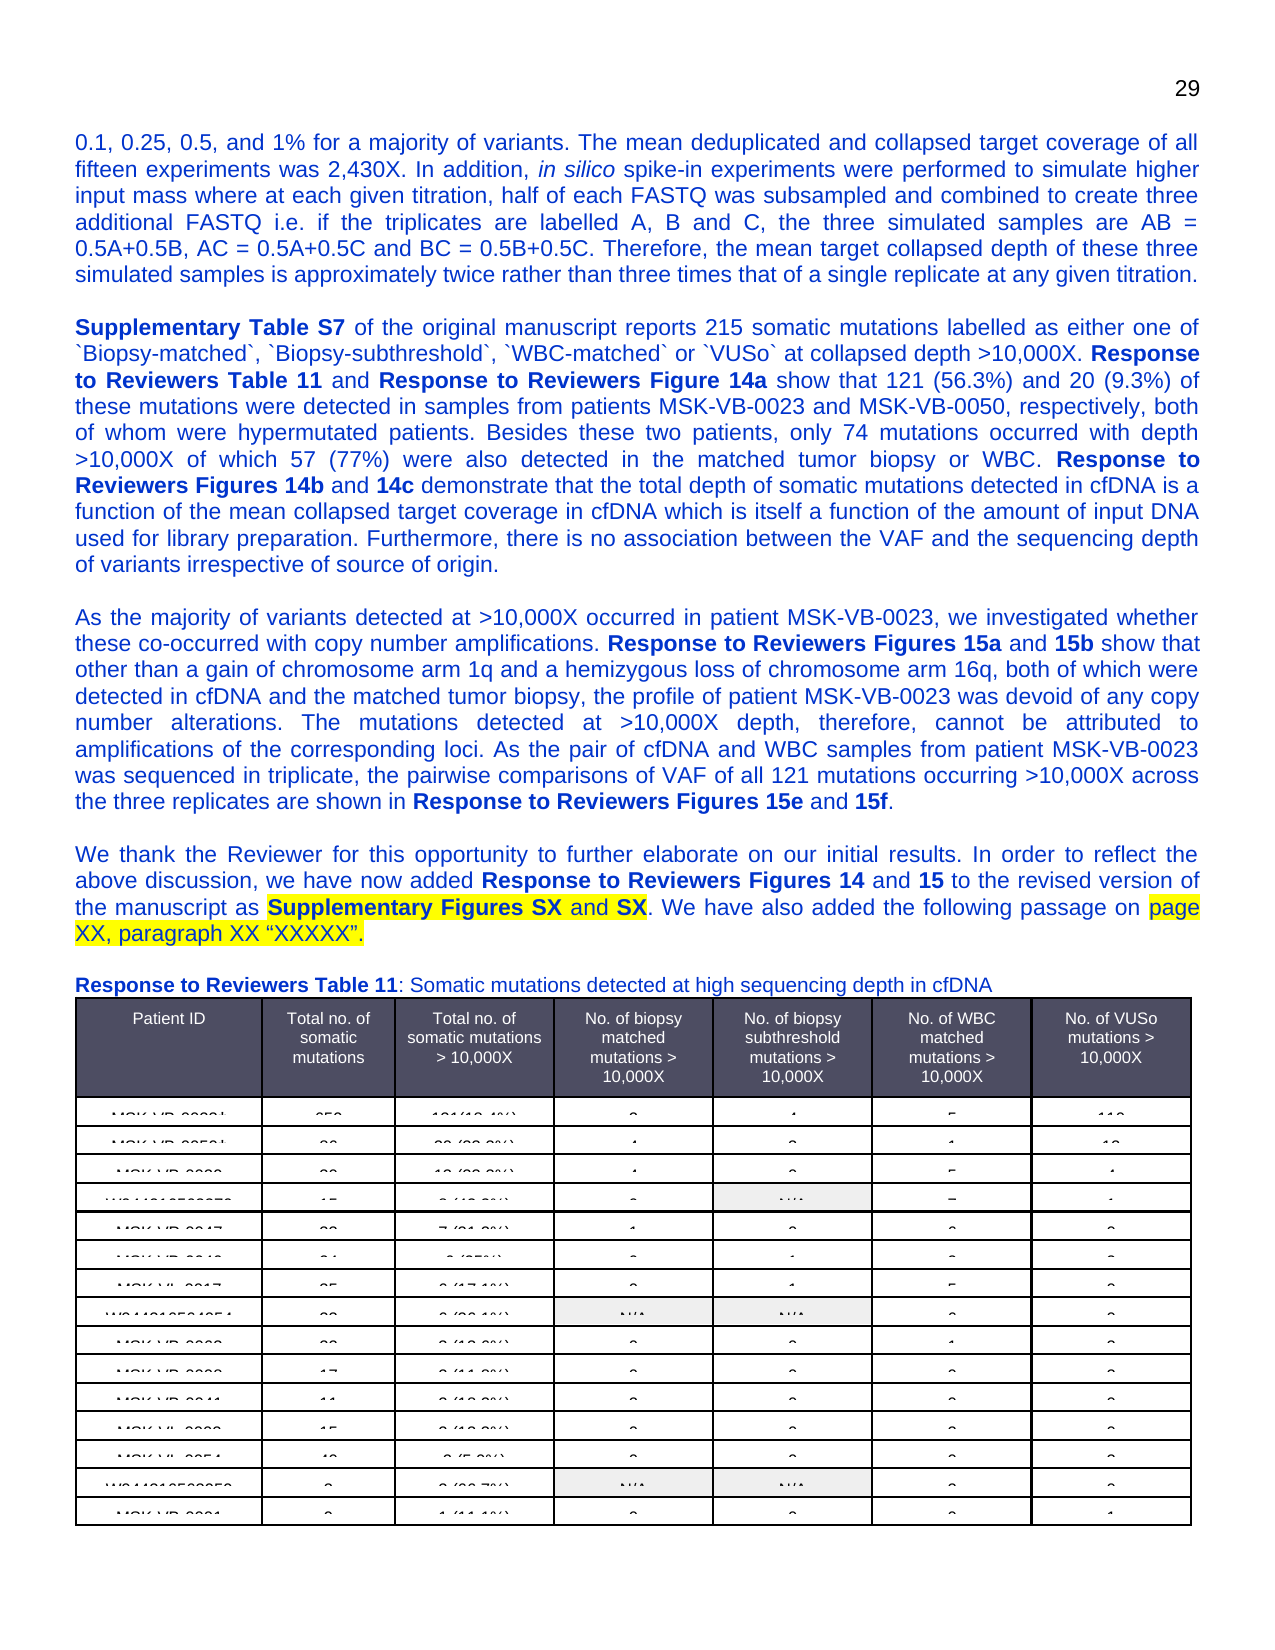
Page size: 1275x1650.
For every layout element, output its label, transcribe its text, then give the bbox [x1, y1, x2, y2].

table_cell MSK-VB-0063 [77, 1327, 261, 1353]
table_cell 20 (23.3%) [396, 1127, 553, 1153]
table_cell 0 [555, 1498, 712, 1524]
table_header Patient ID [77, 999, 261, 1096]
table_cell 121(18.4%) [396, 1098, 553, 1125]
table_cell 15 [263, 1412, 394, 1439]
table_cell 1 [714, 1270, 871, 1296]
table_cell N/A [714, 1469, 871, 1496]
table_cell 0 [714, 1213, 871, 1239]
table_cell 1 [873, 1127, 1030, 1153]
table_cell 0 [555, 1412, 712, 1439]
table_cell 0 [1033, 1384, 1190, 1410]
table_cell 35 [263, 1270, 394, 1296]
table_cell MSK-VB-0040 [77, 1241, 261, 1267]
table_header No. of biopsy subthreshold mutations > 10,000X [714, 999, 871, 1096]
table_cell 0 [873, 1384, 1030, 1410]
table_cell MSK-VB-0050† [77, 1127, 261, 1153]
text As the majority of variants detected at >10,000X occurred in patient MSK-VB-0023, we investigated whether these co-occurred with copy number amplifications. Response to Reviewers Figures 15a and 15b show that other than a gain of chromosome arm 1q and a hemizygous loss of chromosome arm 16q, both of which were detected in cfDNA and the matched tumor biopsy, the profile of patient MSK-VB-0023 was devoid of any copy number alterations. The mutations detected at >10,000X depth, therefore, cannot be attributed to amplifications of the corresponding loci. As the pair of cfDNA and WBC samples from patient MSK-VB-0023 was sequenced in triplicate, the pairwise comparisons of VAF of all 121 mutations occurring >10,000X across the three replicates are shown in Response to Reviewers Figures 15e and 15f. [75, 604, 1200, 814]
table_cell 7 [873, 1184, 1030, 1210]
table_cell 86 [263, 1127, 394, 1153]
table_cell N/A [714, 1184, 871, 1210]
table_cell 659 [263, 1098, 394, 1125]
table_cell 2 (5.0%) [396, 1441, 553, 1467]
table_cell 2 (11.8%) [396, 1355, 553, 1382]
table_header No. of WBC matched mutations > 10,000X [873, 999, 1030, 1096]
table_cell 3 (13.6%) [396, 1327, 553, 1353]
table_cell 0 [873, 1498, 1030, 1524]
text Supplementary Table S7 of the original manuscript reports 215 somatic mutations labelled as either one of `Biopsy-matched`, `Biopsy-subthreshold`, `WBC-matched` or `VUSo` at collapsed depth >10,000X. Response to Reviewers Table 11 and Response to Reviewers Figure 14a show that 121 (56.3%) and 20 (9.3%) of these mutations were detected in samples from patients MSK-VB-0023 and MSK-VB-0050, respectively, both of whom were hypermutated patients. Besides these two patients, only 74 mutations occurred with depth >10,000X of which 57 (77%) were also detected in the matched tumor biopsy or WBC. Response to Reviewers Figures 14b and 14c demonstrate that the total depth of somatic mutations detected in cfDNA is a function of the mean collapsed target coverage in cfDNA which is itself a function of the amount of input DNA used for library preparation. Furthermore, there is no association between the VAF and the sequencing depth of variants irrespective of source of origin. [75, 314, 1200, 577]
table_cell 0 [555, 1184, 712, 1210]
table_cell 6 [873, 1213, 1030, 1239]
table_cell 0 [555, 1327, 712, 1353]
table_cell 24 [263, 1241, 394, 1267]
table_cell 0 [555, 1355, 712, 1382]
table_cell MSK-VL-0017 [77, 1270, 261, 1296]
table_cell 0 [714, 1412, 871, 1439]
table_cell 2 [555, 1384, 712, 1410]
table_cell 2 (13.3%) [396, 1412, 553, 1439]
table_cell 13 (23.3%) [396, 1155, 553, 1182]
table_cell MSK-VP-0047 [77, 1213, 261, 1239]
table_cell 0 [714, 1498, 871, 1524]
table_cell 11 [263, 1384, 394, 1410]
table_cell 110 [1033, 1098, 1190, 1125]
table_cell 0 [714, 1327, 871, 1353]
table_cell W044216563370 [77, 1184, 261, 1210]
table_cell 33 [263, 1213, 394, 1239]
table_cell 6 (17.1%) [396, 1270, 553, 1296]
table_cell 1 (11.1%) [396, 1498, 553, 1524]
table_cell 6 (25%) [396, 1241, 553, 1267]
table_cell 0 [873, 1355, 1030, 1382]
table_cell 2 [873, 1412, 1030, 1439]
table_cell 9 [263, 1498, 394, 1524]
table_cell 1 [1033, 1184, 1190, 1210]
table_cell 2 (66.7%) [396, 1469, 553, 1496]
table_cell MSK-VB-0008 [77, 1355, 261, 1382]
table_cell 4 [714, 1098, 871, 1125]
table_cell 5 [873, 1098, 1030, 1125]
table_cell N/A [555, 1298, 712, 1324]
table_cell 1 [555, 1213, 712, 1239]
table_cell 2 [873, 1241, 1030, 1267]
table_cell 0 [714, 1355, 871, 1382]
table_cell W044216563959 [77, 1469, 261, 1496]
table_cell 2 [555, 1098, 712, 1125]
table_header No. of biopsy matched mutations > 10,000X [555, 999, 712, 1096]
table_cell 40 [263, 1441, 394, 1467]
table_cell 23 [263, 1298, 394, 1324]
table_cell 8 (43.3%) [396, 1184, 553, 1210]
table_cell MSK-VL-0002 [77, 1412, 261, 1439]
table_cell 1 [873, 1327, 1030, 1353]
table_cell 0 [714, 1384, 871, 1410]
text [75, 129, 1200, 287]
table_cell MSK-VB-0023† [77, 1098, 261, 1125]
table_cell 0 [873, 1441, 1030, 1467]
table_cell 15 [263, 1184, 394, 1210]
table_cell 4 [1033, 1155, 1190, 1182]
table_cell 17 [263, 1355, 394, 1382]
table_cell 3 [1033, 1241, 1190, 1267]
table_cell W044216564054 [77, 1298, 261, 1324]
table_cell 0 [1033, 1412, 1190, 1439]
table_cell 0 [555, 1241, 712, 1267]
table_cell 5 [873, 1270, 1030, 1296]
table_cell 6 (26.1%) [396, 1298, 553, 1324]
table_cell 1 [1033, 1498, 1190, 1524]
table_header Total no. of somatic mutations [263, 999, 394, 1096]
table_header Total no. of somatic mutations > 10,000X [396, 999, 553, 1096]
table_cell MSK-VB-0041 [77, 1384, 261, 1410]
table_cell 3 [263, 1469, 394, 1496]
table_cell 2 [1033, 1355, 1190, 1382]
table_cell 2 (18.2%) [396, 1384, 553, 1410]
table_cell 6 [873, 1298, 1030, 1324]
table_cell 0 [1033, 1213, 1190, 1239]
table_cell 4 [555, 1127, 712, 1153]
table_cell 0 [714, 1441, 871, 1467]
table_cell 30 [263, 1155, 394, 1182]
table_cell 0 [714, 1155, 871, 1182]
text We thank the Reviewer for this opportunity to further elaborate on our initial results. In order to reflect the above discussion, we have now added Response to Reviewers Figures 14 and 15 to the revised version of the manuscript as Supplementary Figures SX and SX. We have also added the following passage on page XX, paragraph XX “XXXXX”. [75, 841, 1200, 946]
table_cell 0 [555, 1441, 712, 1467]
table_cell 5 [873, 1155, 1030, 1182]
table_cell 12 [1033, 1127, 1190, 1153]
table_cell 7 (21.2%) [396, 1213, 553, 1239]
table_cell N/A [714, 1298, 871, 1324]
table_cell MSK-VL-0054 [77, 1441, 261, 1467]
text Response to Reviewers Table 11: Somatic mutations detected at high sequencing depth in cfDNA [75, 973, 1200, 997]
table_cell 4 [555, 1155, 712, 1182]
table_cell 2 [1033, 1327, 1190, 1353]
table_cell 2 [1033, 1441, 1190, 1467]
table_cell MSK-VB-0001 [77, 1498, 261, 1524]
table_cell 3 [714, 1127, 871, 1153]
table_cell 2 [873, 1469, 1030, 1496]
table_cell 22 [263, 1327, 394, 1353]
table_header No. of VUSo mutations > 10,000X [1033, 999, 1190, 1096]
table_cell 1 [714, 1241, 871, 1267]
table_cell N/A [555, 1469, 712, 1496]
table_cell 0 [1033, 1270, 1190, 1296]
table_cell MSK-VB-0029 [77, 1155, 261, 1182]
table_cell 0 [555, 1270, 712, 1296]
table_cell 0 [1033, 1469, 1190, 1496]
table_cell 0 [1033, 1298, 1190, 1324]
